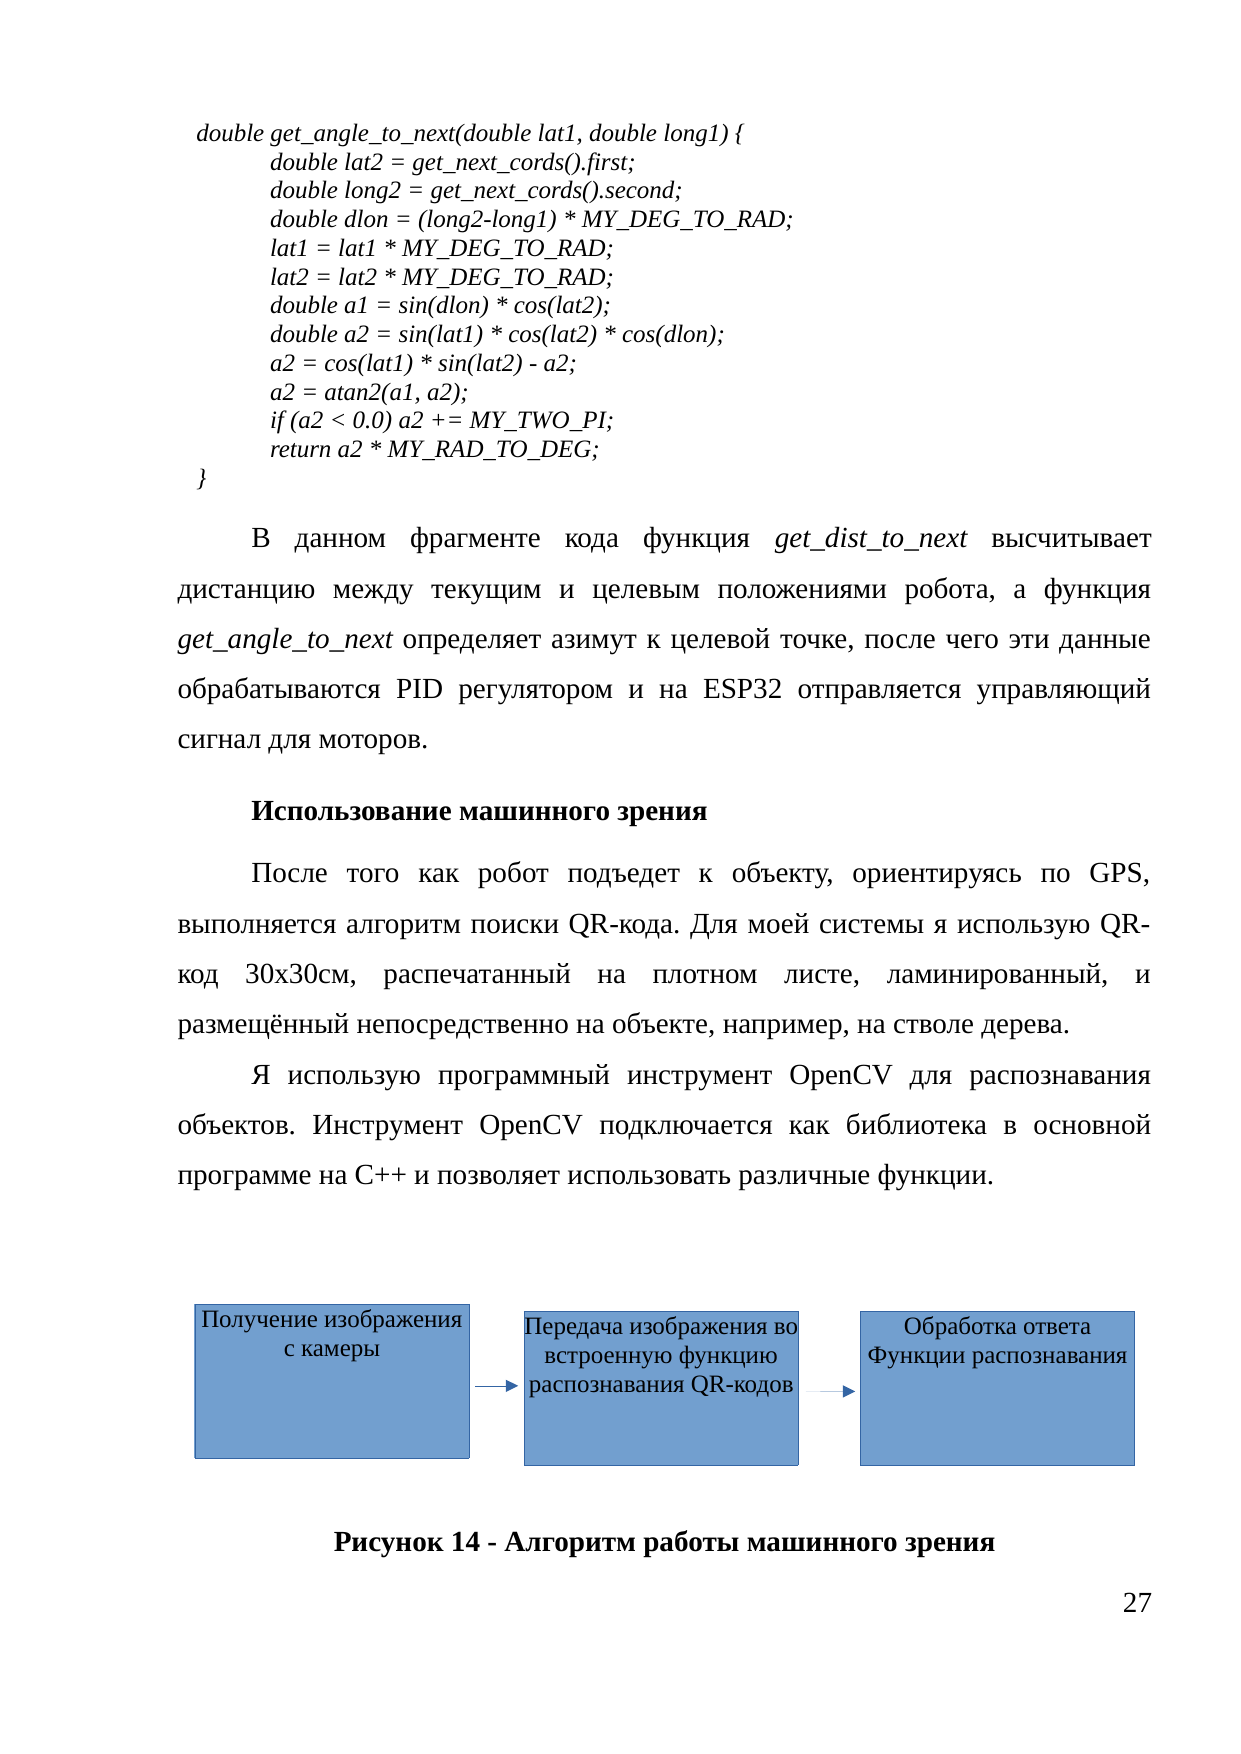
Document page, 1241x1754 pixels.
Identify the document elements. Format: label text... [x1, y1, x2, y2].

text Я использую программный инструмент OpenCV для распознавания объектов. Инструмент OpenCV подключается как библиотека в основной программе на С++ и позволяет использовать различные функции. [177, 1057, 1152, 1191]
text В данном фрагменте кода функция get_dist_to_next высчитывает дистанцию между текущим и целевым положениями робота, а функция get_angle_to_next определяет азимут к целевой точке, после чего эти данные обрабатываются PID регулятором и на ESP32 отправляется управляющий сигнал для моторов. [177, 520, 1152, 755]
subtitle Рисунок 14 - Алгоритм работы машинного зрения [177, 1524, 1152, 1558]
subtitle Использование машинного зрения [177, 793, 1152, 826]
text После того как робот подъедет к объекту, ориентируясь по GPS, выполняется алгоритм поиски QR-кода. Для моей системы я использую QR-код 30x30см, распечатанный на плотном листе, ламинированный, и размещённый непосредственно на объекте, например, на стволе дерева. [177, 856, 1152, 1040]
